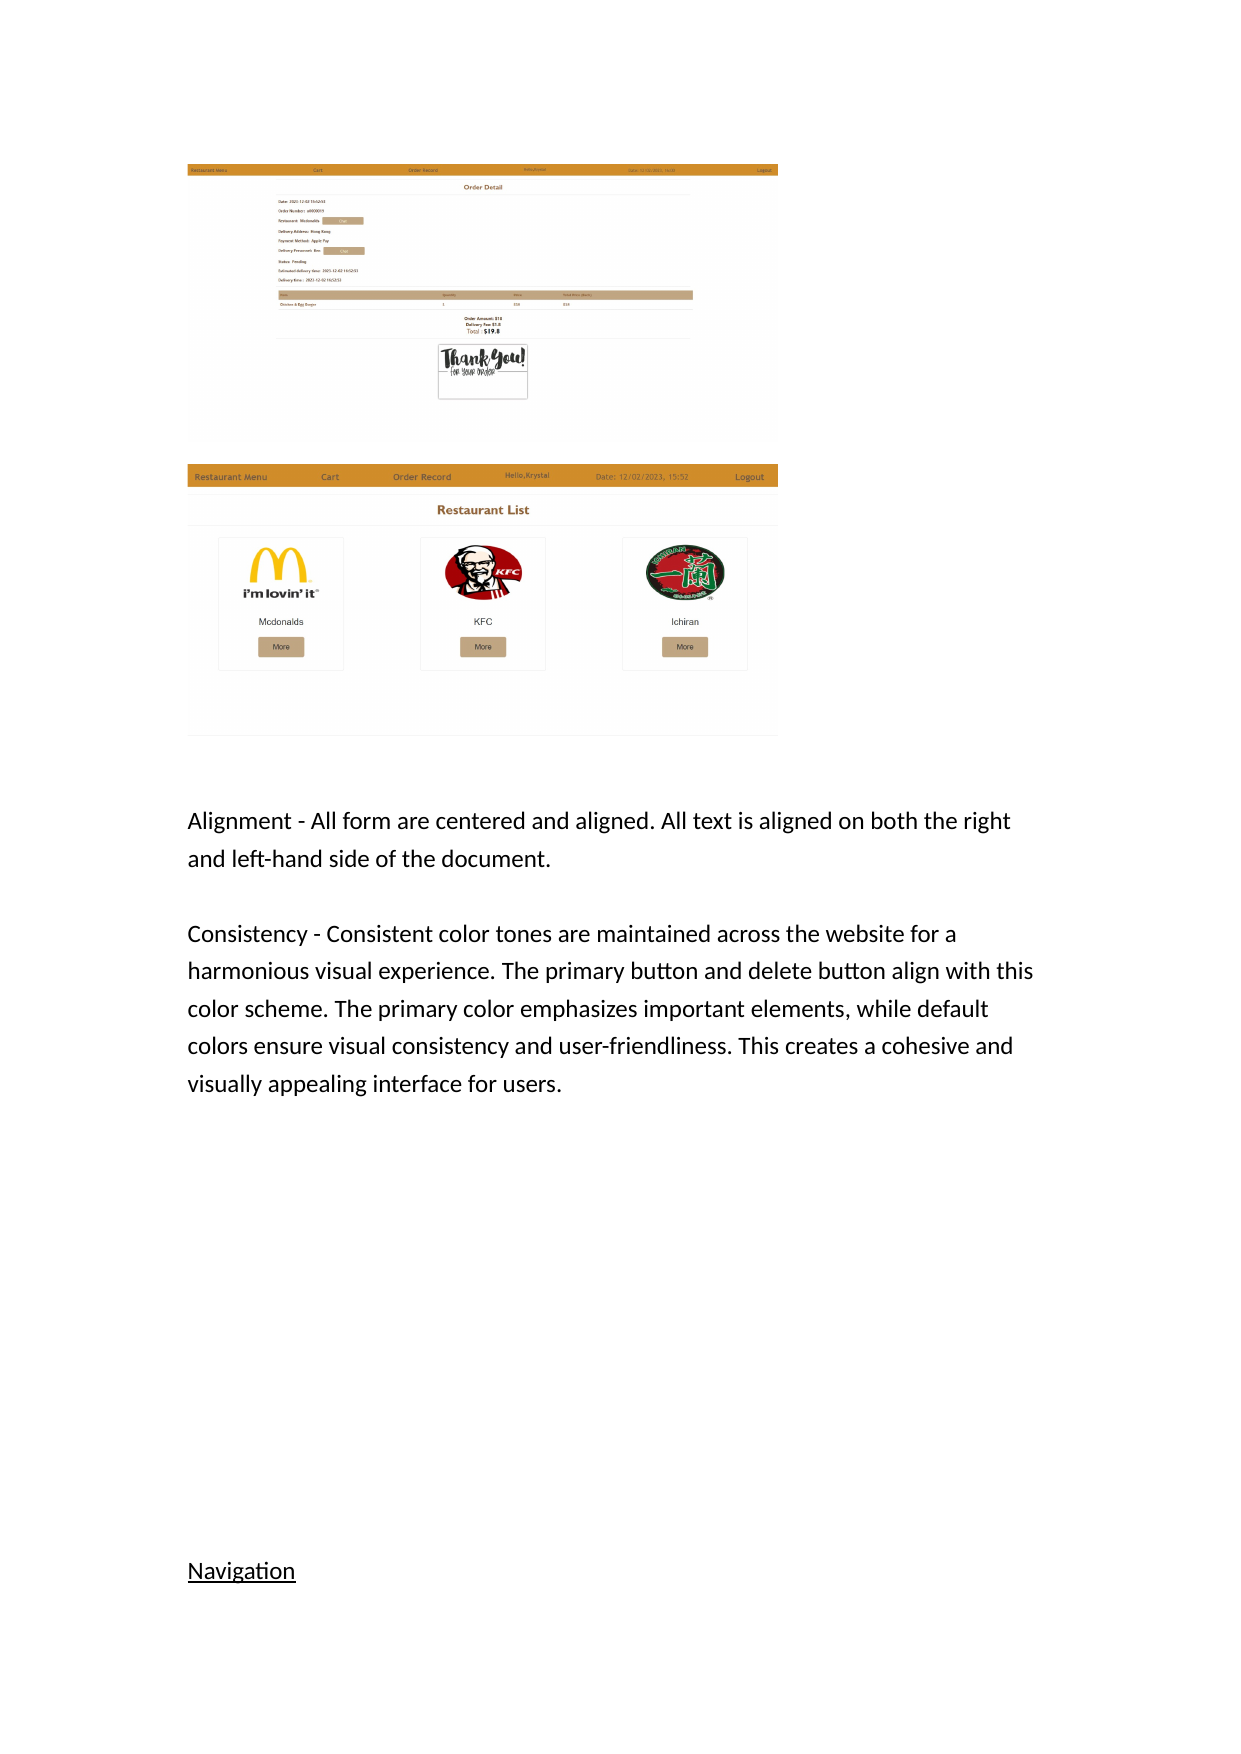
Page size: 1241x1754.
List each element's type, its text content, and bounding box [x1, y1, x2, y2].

text Alignment - All form are centered and aligned. All text is aligned on both the right and left-hand side of the document. [187, 802, 1053, 877]
text Consistency - Consistent color tones are maintained across the website for a harmonious visual experience. The primary button and delete button align with this color scheme. The primary color emphasizes important elements, while default colors ensure visual consistency and user-friendliness. This creates a cohesive and visually appealing interface for users. [187, 914, 1053, 1102]
text Navigation [187, 1552, 1053, 1589]
picture [187, 464, 778, 736]
picture [187, 164, 778, 442]
